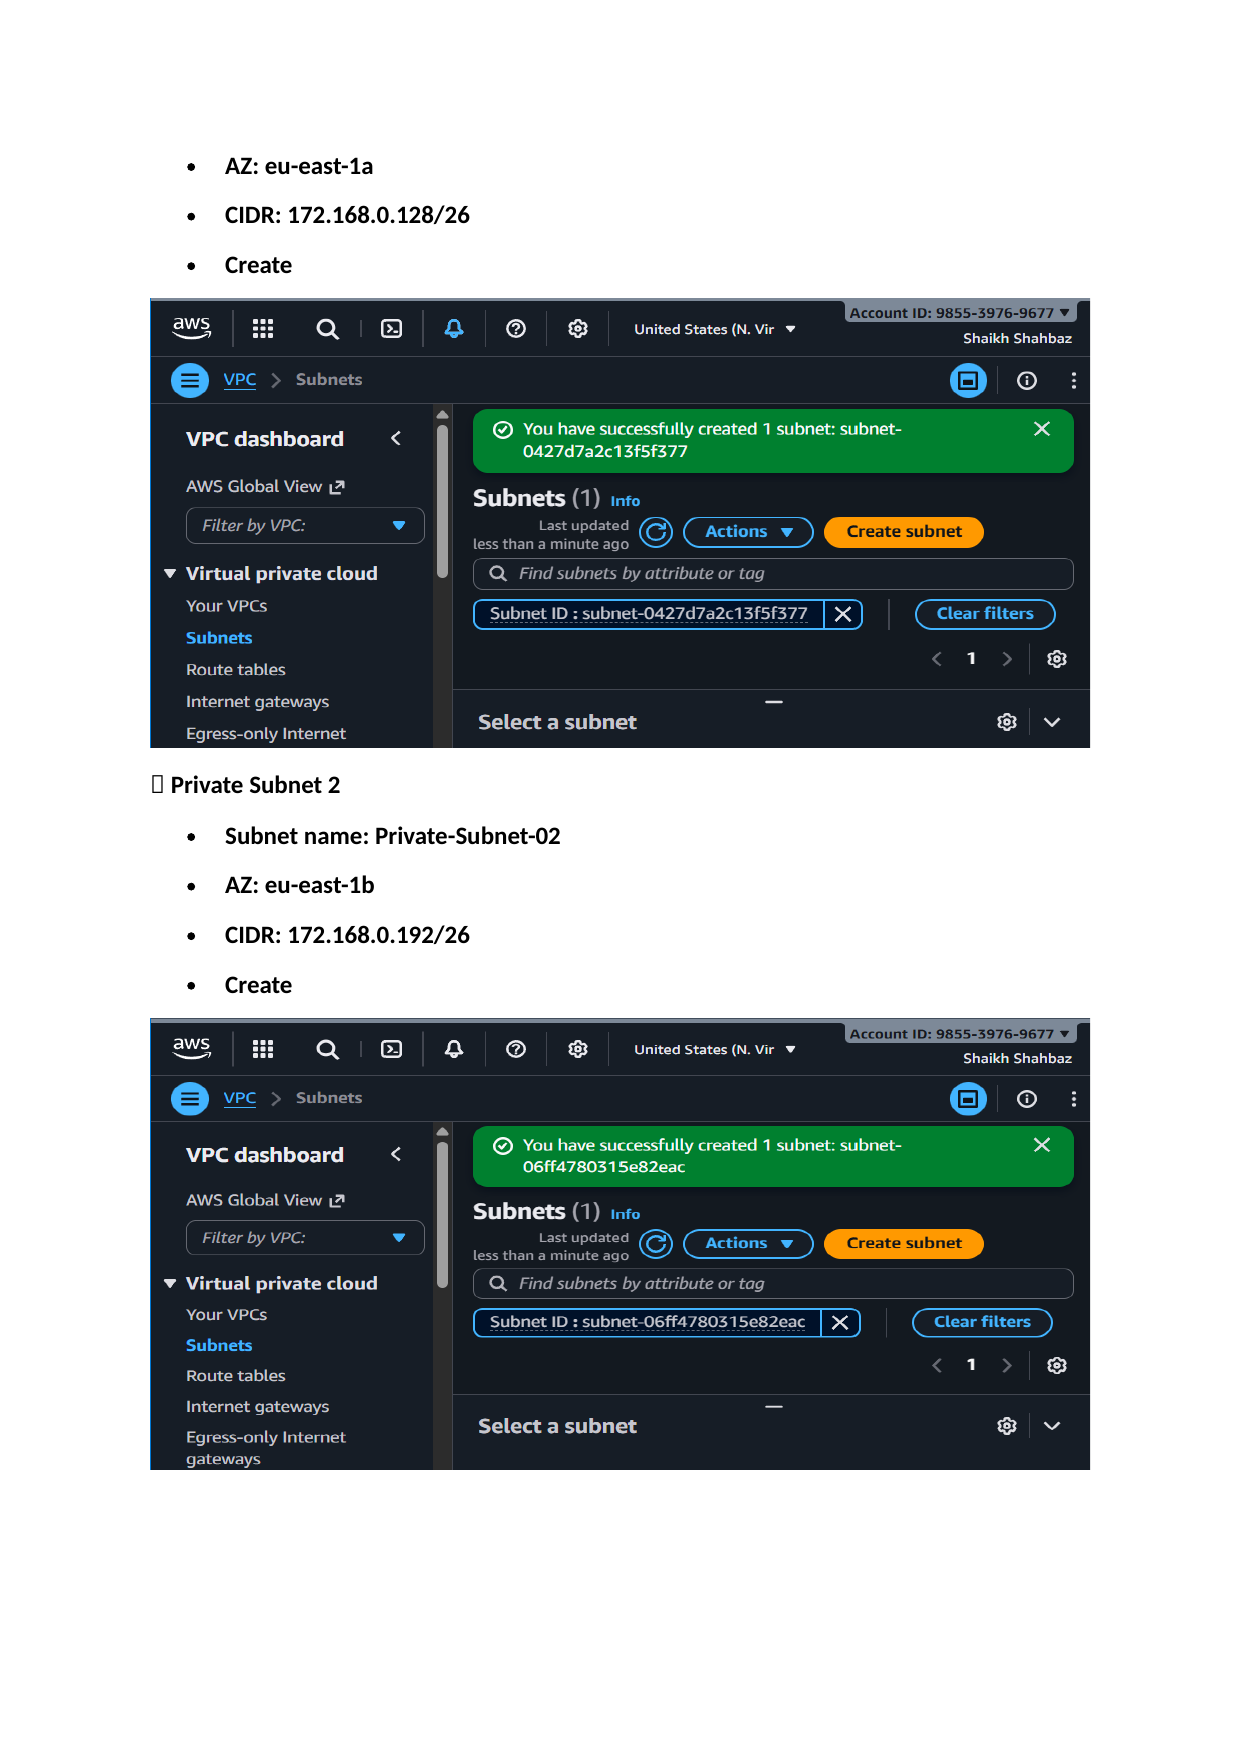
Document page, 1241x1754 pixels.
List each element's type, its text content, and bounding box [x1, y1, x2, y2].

list Create [187, 249, 1090, 280]
list CIDR: 172.168.0.128/26 [187, 199, 1090, 230]
list AZ: eu-east-1b [187, 869, 1090, 900]
list CIDR: 172.168.0.192/26 [187, 919, 1090, 950]
list Subnet name: Private-Subnet-02 [187, 820, 1090, 851]
picture [150, 298, 1091, 748]
list AZ: eu-east-1a [187, 150, 1090, 181]
list Create [187, 969, 1090, 999]
text 🔹 Private Subnet 2 [150, 767, 1090, 801]
picture [150, 1018, 1091, 1470]
